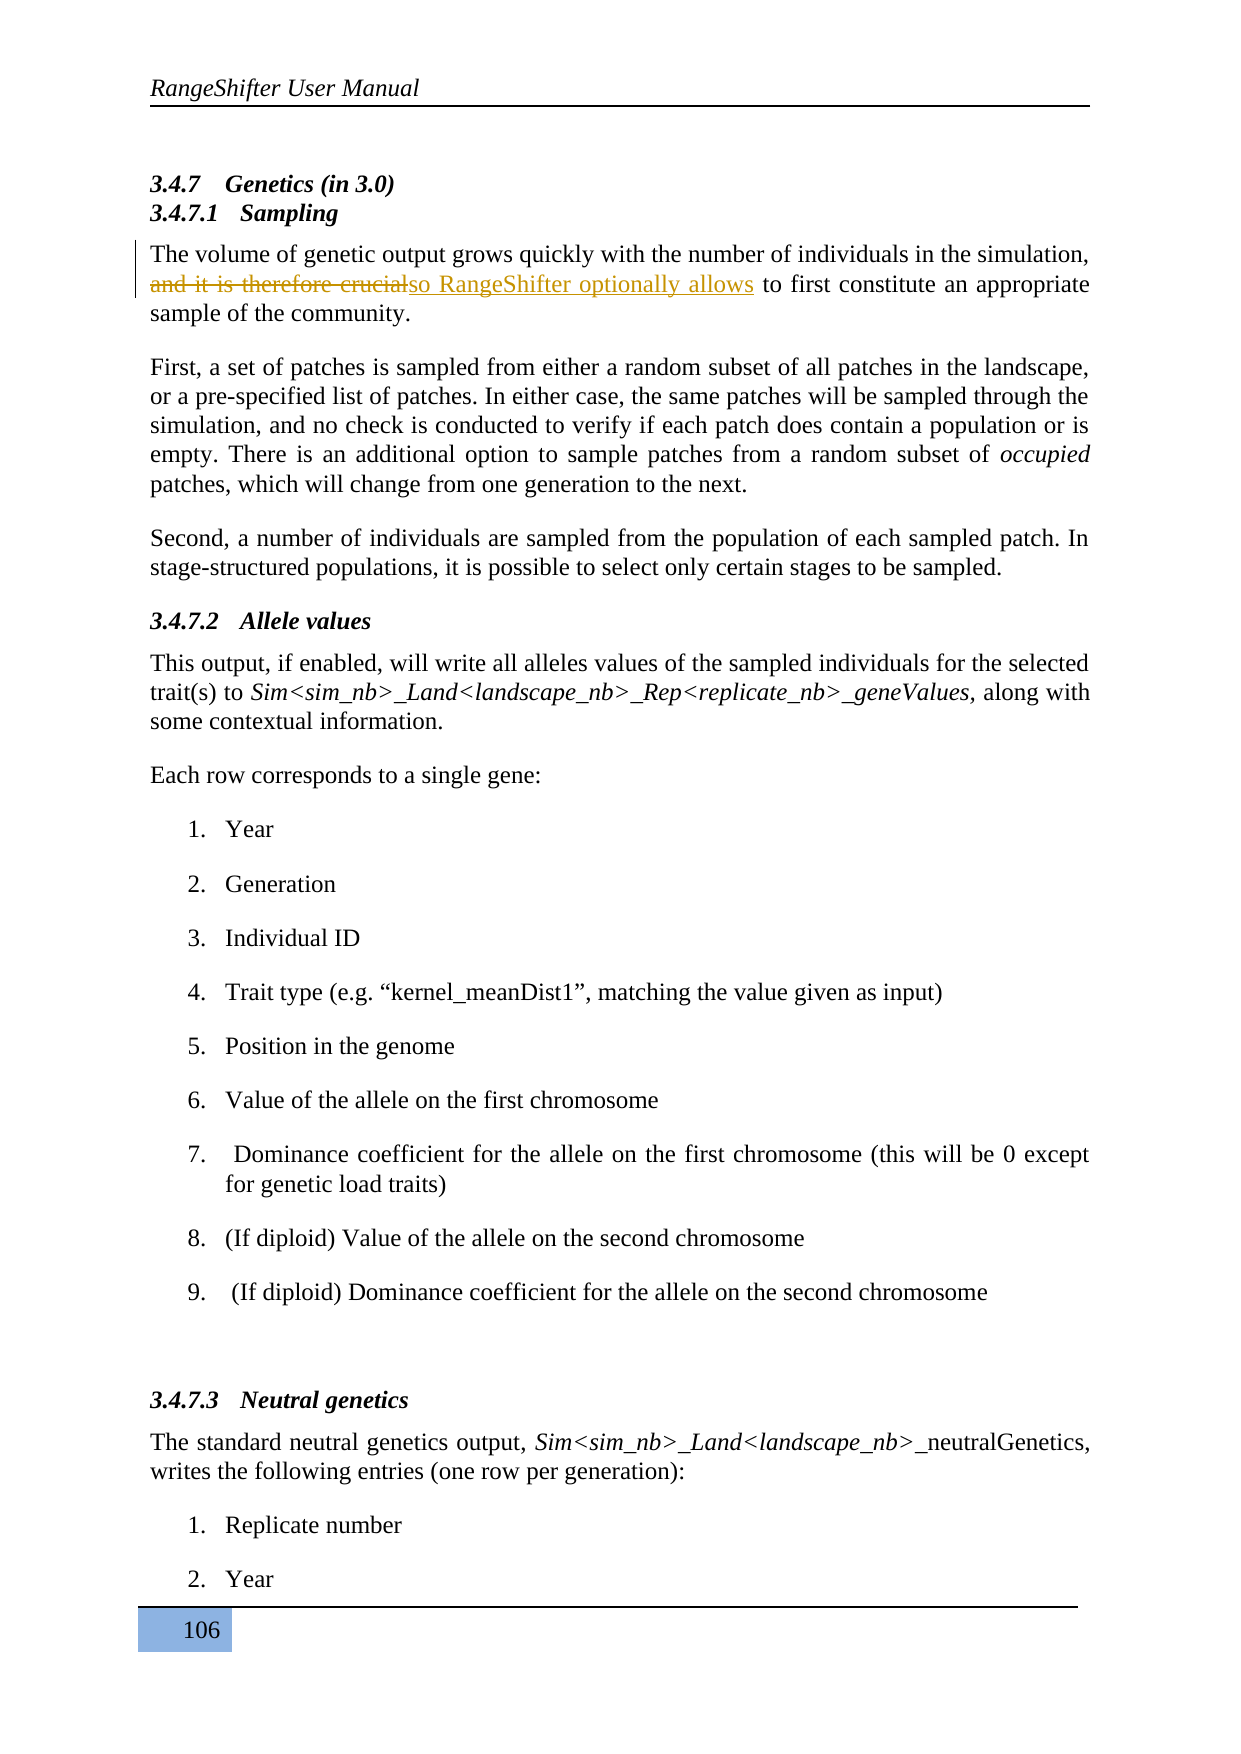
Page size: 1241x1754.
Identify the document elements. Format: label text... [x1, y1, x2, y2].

list (If diploid) Value of the allele on the second chromosome [187, 1223, 1090, 1252]
text The volume of genetic output grows quickly with the number of individuals in the simulation, to first constitute an appropriate sample of the community. [150, 239, 1090, 327]
list (If diploid) Dominance coefficient for the allele on the second chromosome [187, 1277, 1090, 1306]
subtitle Genetics (in 3.0) [150, 169, 1090, 198]
list Generation [187, 869, 1090, 898]
list Individual ID [187, 923, 1090, 952]
list Trait type (e.g. “kernel_meanDist1”, matching the value given as input) [187, 977, 1090, 1006]
text First, a set of patches is sampled from either a random subset of all patches in the landscape, or a pre-specified list of patches. In either case, the same patches will be sampled through the simulation, and no check is conducted to verify if each patch does contain a population or is empty. There is an additional option to sample patches from a random subset of occupied patches, which will change from one generation to the next. [150, 352, 1090, 498]
list Value of the allele on the first chromosome [187, 1085, 1090, 1114]
text Each row corresponds to a single gene: [150, 760, 1090, 789]
list Replicate number [187, 1510, 1090, 1539]
list Dominance coefficient for the allele on the first chromosome (this will be 0 except for genetic load traits) [187, 1139, 1090, 1198]
list Position in the genome [187, 1031, 1090, 1060]
subtitle Allele values [150, 606, 1090, 635]
list Year [187, 1564, 1090, 1594]
text The standard neutral genetics output, Sim<sim_nb>_Land<landscape_nb>_neutralGenetics, writes the following entries (one row per generation): [150, 1427, 1090, 1485]
text Second, a number of individuals are sampled from the population of each sampled patch. In stage-structured populations, it is possible to select only certain stages to be sampled. [150, 523, 1090, 581]
text This output, if enabled, will write all alleles values of the sampled individuals for the selected trait(s) to Sim<sim_nb>_Land<landscape_nb>_Rep<replicate_nb>_geneValues, along with some contextual information. [150, 648, 1090, 735]
subtitle Neutral genetics [150, 1385, 1090, 1414]
subtitle Sampling [150, 198, 1090, 227]
list Year [187, 814, 1090, 844]
